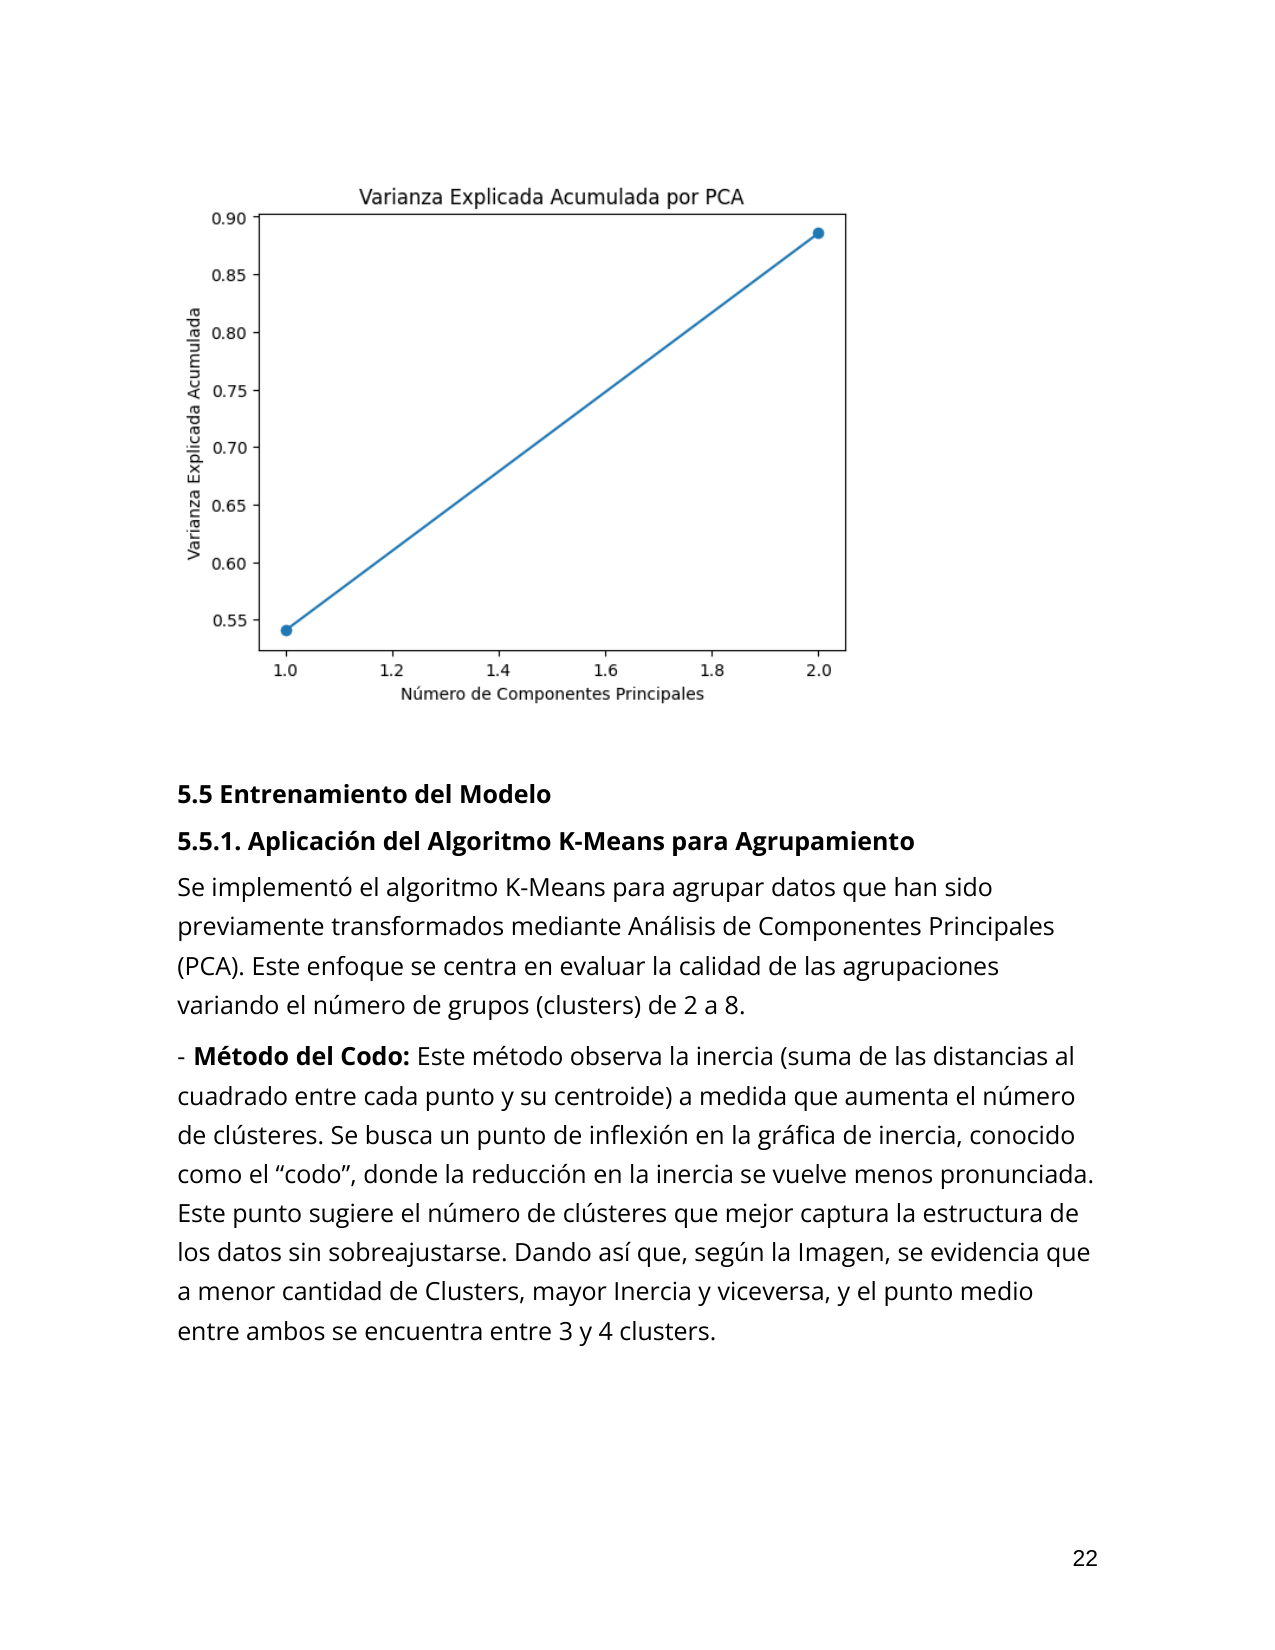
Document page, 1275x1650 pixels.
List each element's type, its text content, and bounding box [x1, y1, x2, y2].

list Método del Codo: Este método observa la inercia (suma de las distancias al cuadrado entre cada punto y su centroide) a medida que aumenta el número de clústeres. Se busca un punto de inflexión en la gráfica de inercia, conocido como el “codo”, donde la reducción en la inercia se vuelve menos pronunciada. Este punto sugiere el número de clústeres que mejor captura la estructura de los datos sin sobreajustarse. Dando así que, según la Imagen, se evidencia que a menor cantidad de Clusters, mayor Inercia y viceversa, y el punto medio entre ambos se encuentra entre 3 y 4 clusters. [177, 1039, 1098, 1347]
text Se implementó el algoritmo K-Means para agrupar datos que han sido previamente transformados mediante Análisis de Componentes Principales (PCA). Este enfoque se centra en evaluar la calidad de las agrupaciones variando el número de grupos (clusters) de 2 a 8. [177, 870, 1098, 1021]
subtitle 5.5.1. Aplicación del Algoritmo K-Means para Agrupamiento [177, 823, 1098, 857]
subtitle 5.5 Entrenamiento del Modelo [177, 777, 1098, 811]
picture [177, 177, 857, 714]
